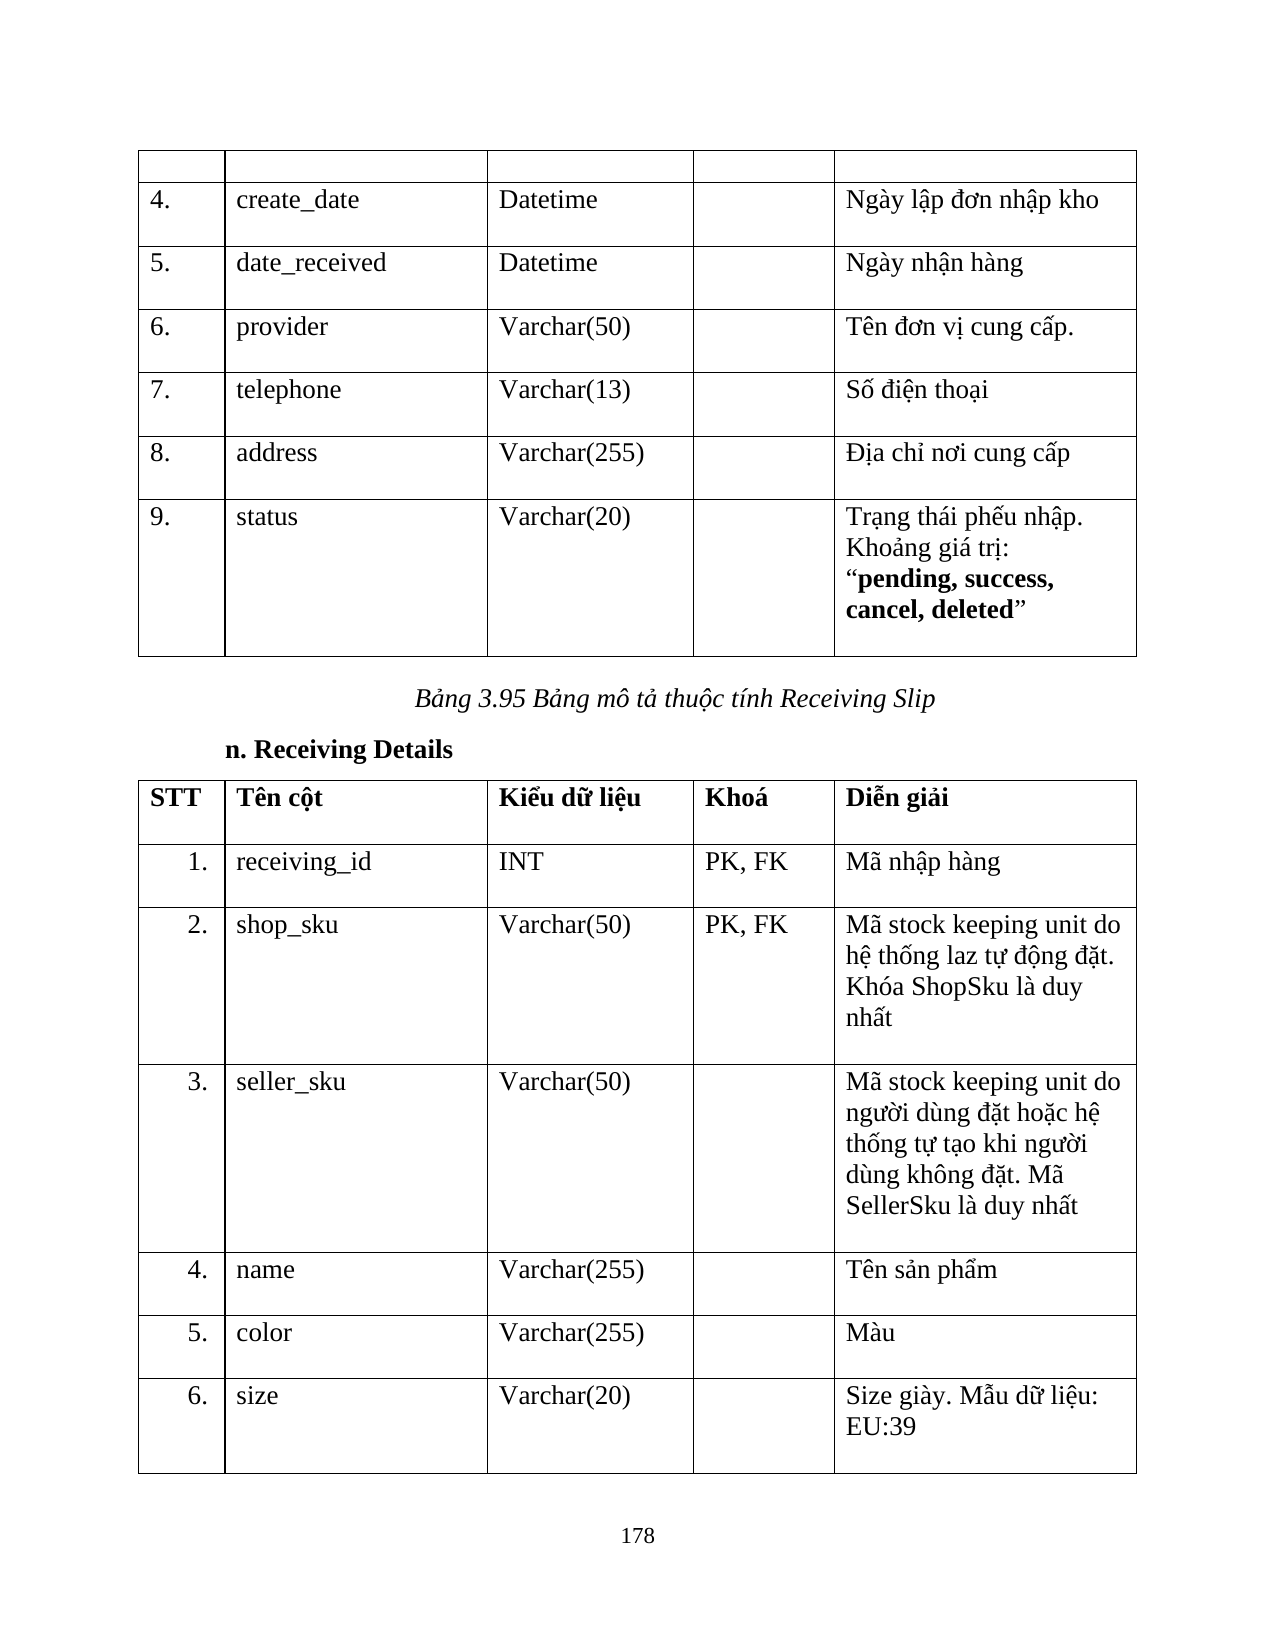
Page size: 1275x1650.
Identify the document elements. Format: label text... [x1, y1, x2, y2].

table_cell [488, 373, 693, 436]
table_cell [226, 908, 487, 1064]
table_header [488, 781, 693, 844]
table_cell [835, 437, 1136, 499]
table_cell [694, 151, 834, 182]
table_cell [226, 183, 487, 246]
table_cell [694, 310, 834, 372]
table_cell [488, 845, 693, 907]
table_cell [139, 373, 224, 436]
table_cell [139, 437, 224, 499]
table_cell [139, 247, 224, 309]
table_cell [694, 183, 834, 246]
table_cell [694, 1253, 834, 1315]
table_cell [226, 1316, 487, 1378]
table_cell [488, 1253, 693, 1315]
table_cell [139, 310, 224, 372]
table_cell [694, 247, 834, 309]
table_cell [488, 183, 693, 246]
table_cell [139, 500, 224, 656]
subtitle n. Receiving Details [150, 734, 1125, 765]
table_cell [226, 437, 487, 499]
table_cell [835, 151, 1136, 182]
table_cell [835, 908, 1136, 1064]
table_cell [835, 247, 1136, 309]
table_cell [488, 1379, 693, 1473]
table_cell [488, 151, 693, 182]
text Bảng 3.95 Bảng mô tả thuộc tính Receiving Slip [150, 682, 1125, 713]
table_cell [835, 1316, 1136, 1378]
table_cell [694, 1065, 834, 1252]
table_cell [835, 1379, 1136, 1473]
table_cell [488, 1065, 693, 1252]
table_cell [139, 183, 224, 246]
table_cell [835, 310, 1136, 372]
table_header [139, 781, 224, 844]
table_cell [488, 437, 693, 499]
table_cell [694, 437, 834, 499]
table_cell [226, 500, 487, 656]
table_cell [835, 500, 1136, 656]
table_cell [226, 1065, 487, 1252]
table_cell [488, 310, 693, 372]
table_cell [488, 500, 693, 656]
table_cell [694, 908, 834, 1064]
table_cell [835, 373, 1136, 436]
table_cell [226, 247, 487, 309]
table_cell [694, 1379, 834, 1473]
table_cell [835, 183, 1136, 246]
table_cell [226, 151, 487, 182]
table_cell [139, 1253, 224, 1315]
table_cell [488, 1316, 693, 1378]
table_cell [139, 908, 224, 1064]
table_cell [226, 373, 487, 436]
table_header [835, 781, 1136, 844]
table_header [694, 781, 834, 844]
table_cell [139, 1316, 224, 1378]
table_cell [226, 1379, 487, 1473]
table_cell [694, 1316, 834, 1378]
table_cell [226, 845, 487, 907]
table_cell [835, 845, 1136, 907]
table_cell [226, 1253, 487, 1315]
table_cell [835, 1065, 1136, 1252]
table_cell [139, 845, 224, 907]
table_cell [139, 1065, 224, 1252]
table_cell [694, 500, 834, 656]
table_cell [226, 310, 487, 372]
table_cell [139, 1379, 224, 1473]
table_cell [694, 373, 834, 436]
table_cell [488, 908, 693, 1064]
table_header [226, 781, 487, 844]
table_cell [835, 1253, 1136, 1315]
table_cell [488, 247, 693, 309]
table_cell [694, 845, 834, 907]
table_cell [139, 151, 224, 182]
